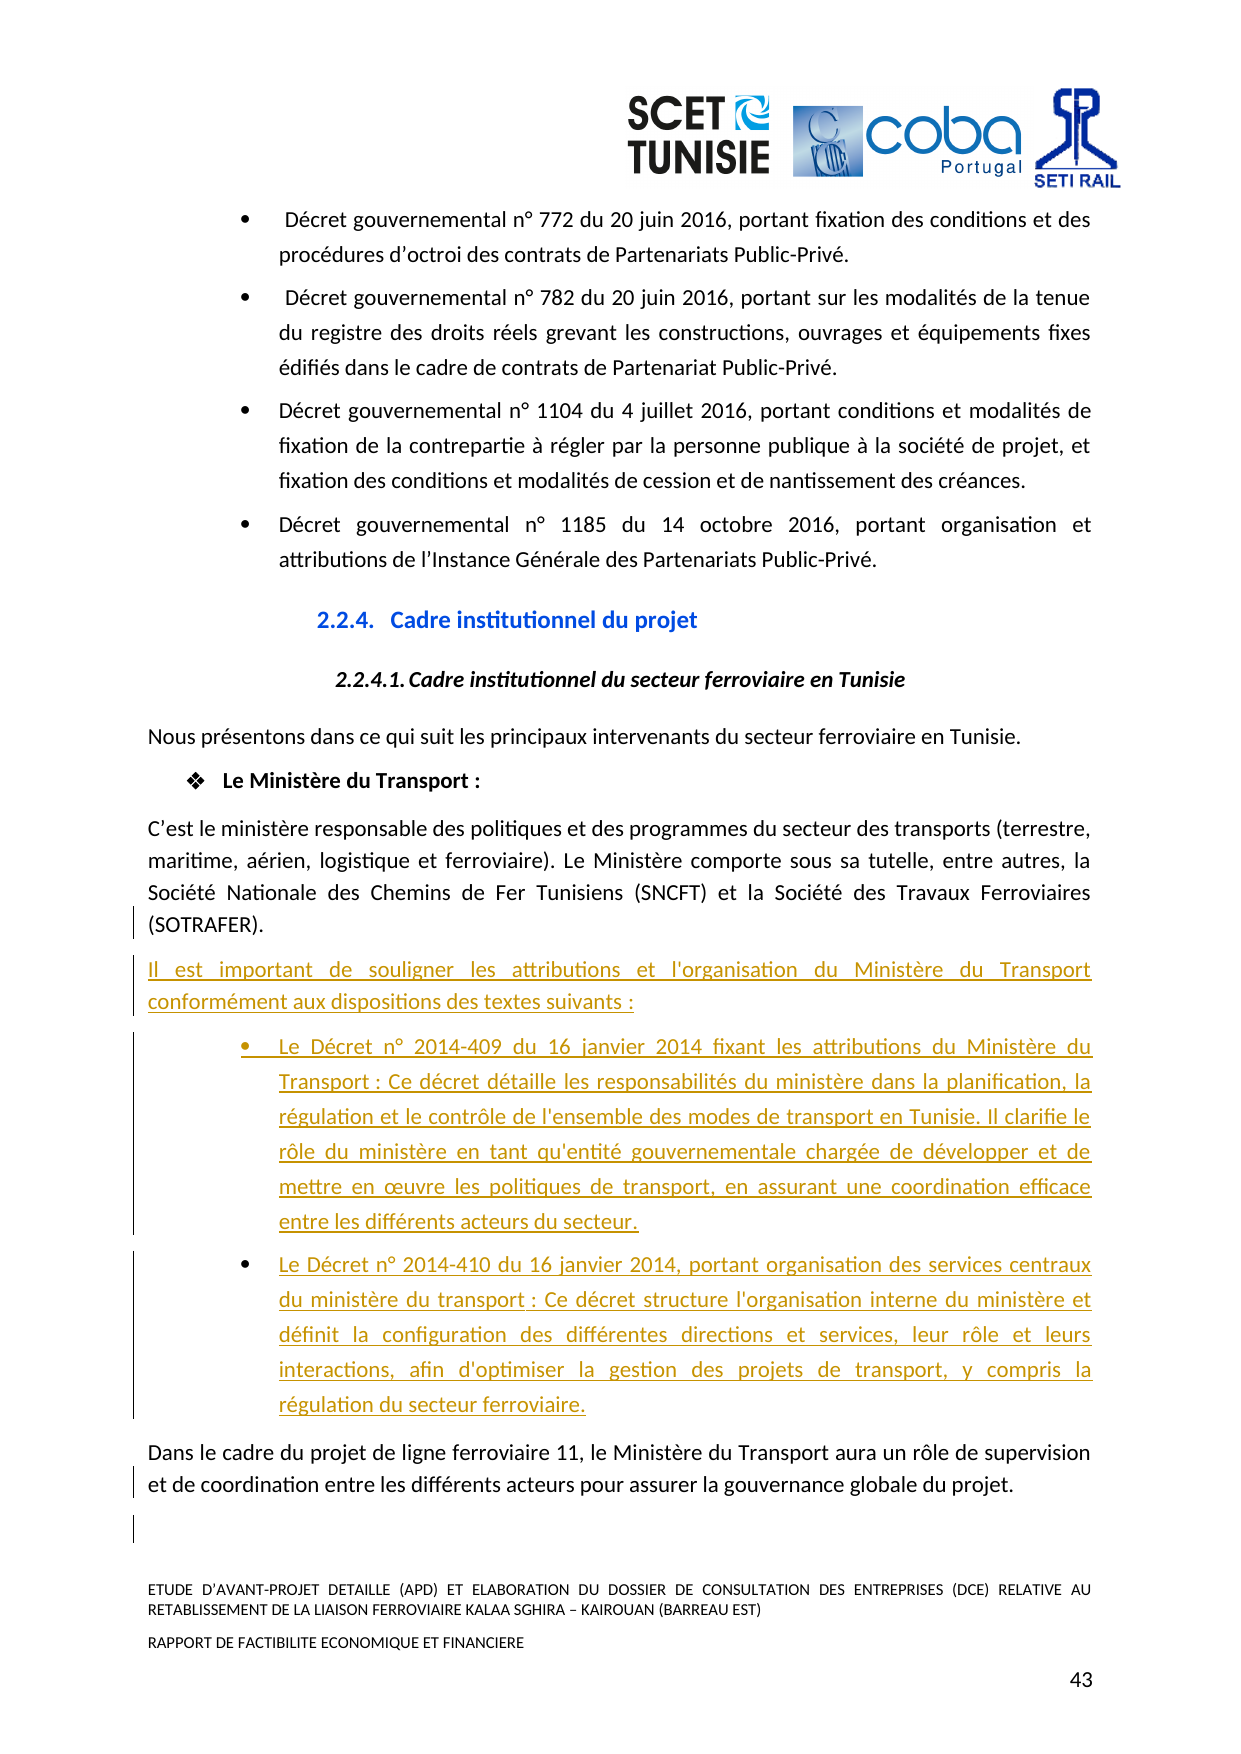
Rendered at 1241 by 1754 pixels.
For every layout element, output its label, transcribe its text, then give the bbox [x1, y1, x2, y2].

list Décret gouvernemental n° 772 du 20 juin 2016, portant fixation des conditions et des procédures d’octroi des contrats de Partenariats Public-Privé. [241, 205, 1093, 268]
list Le Ministère du Transport : [185, 767, 1093, 794]
text Cadre institutionnel du projet [317, 605, 1093, 635]
text Cadre institutionnel du secteur ferroviaire en Tunisie [335, 665, 1093, 693]
list Décret gouvernemental n° 1104 du 4 juillet 2016, portant conditions et modalités de fixation de la contrepartie à régler par la personne publique à la société de projet, et fixation des conditions et modalités de cession et de nantissement des créances. [241, 396, 1093, 494]
text C’est le ministère responsable des politiques et des programmes du secteur des transports (terrestre, maritime, aérien, logistique et ferroviaire). Le Ministère comporte sous sa tutelle, entre autres, la Société Nationale des Chemins de Fer Tunisiens (SNCFT) et la Société des Travaux Ferroviaires (SOTRAFER). [148, 814, 1093, 939]
text Dans le cadre du projet de ligne ferroviaire 11, le Ministère du Transport aura un rôle de supervision et de coordination entre les différents acteurs pour assurer la gouvernance globale du projet. [148, 1438, 1093, 1498]
list Décret gouvernemental n° 782 du 20 juin 2016, portant sur les modalités de la tenue du registre des droits réels grevant les constructions, ouvrages et équipements fixes édifiés dans le cadre de contrats de Partenariat Public-Privé. [241, 283, 1093, 381]
picture [624, 86, 1123, 189]
list Décret gouvernemental n° 1185 du 14 octobre 2016, portant organisation et attributions de l’Instance Générale des Partenariats Public-Privé. [241, 510, 1093, 573]
text Nous présentons dans ce qui suit les principaux intervenants du secteur ferroviaire en Tunisie. [148, 722, 1093, 750]
